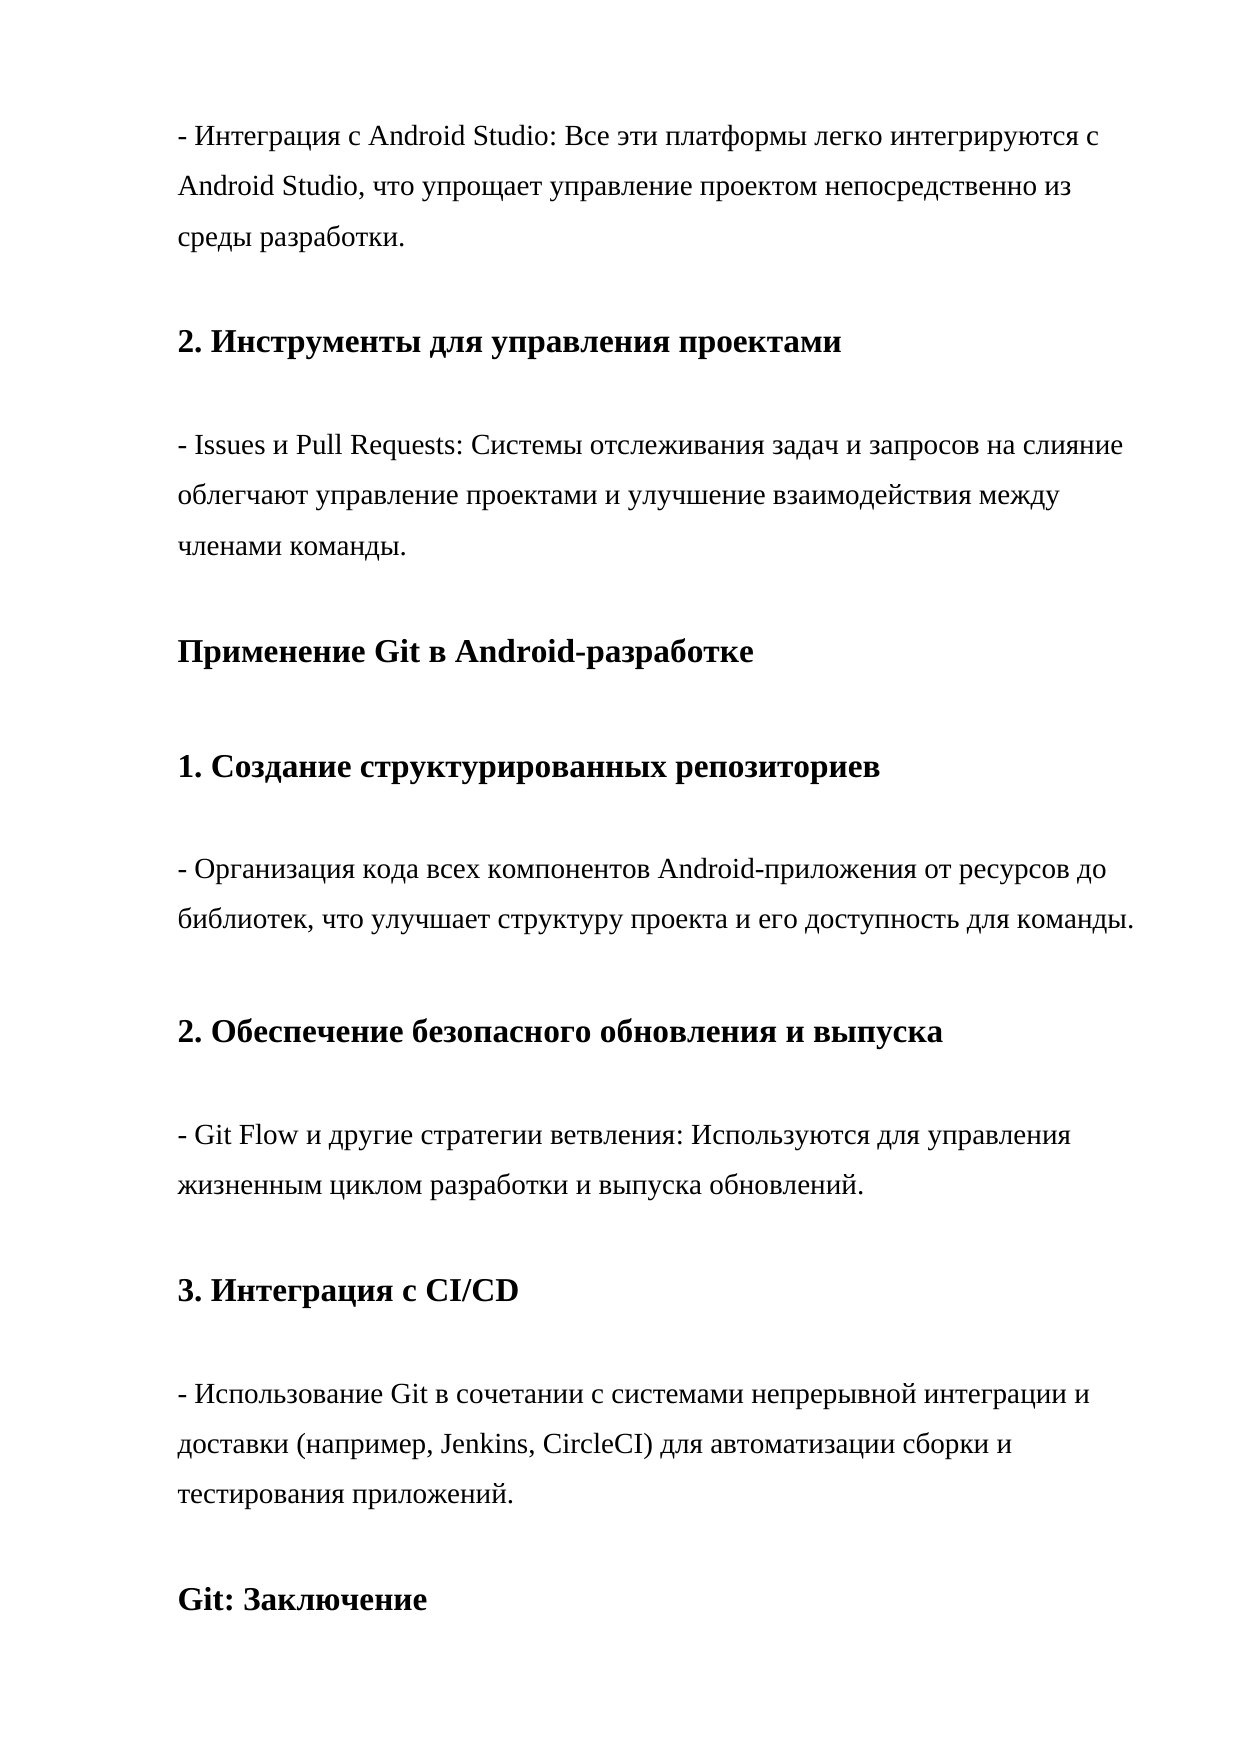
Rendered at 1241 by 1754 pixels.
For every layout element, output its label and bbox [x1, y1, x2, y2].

text [177, 118, 1152, 1618]
